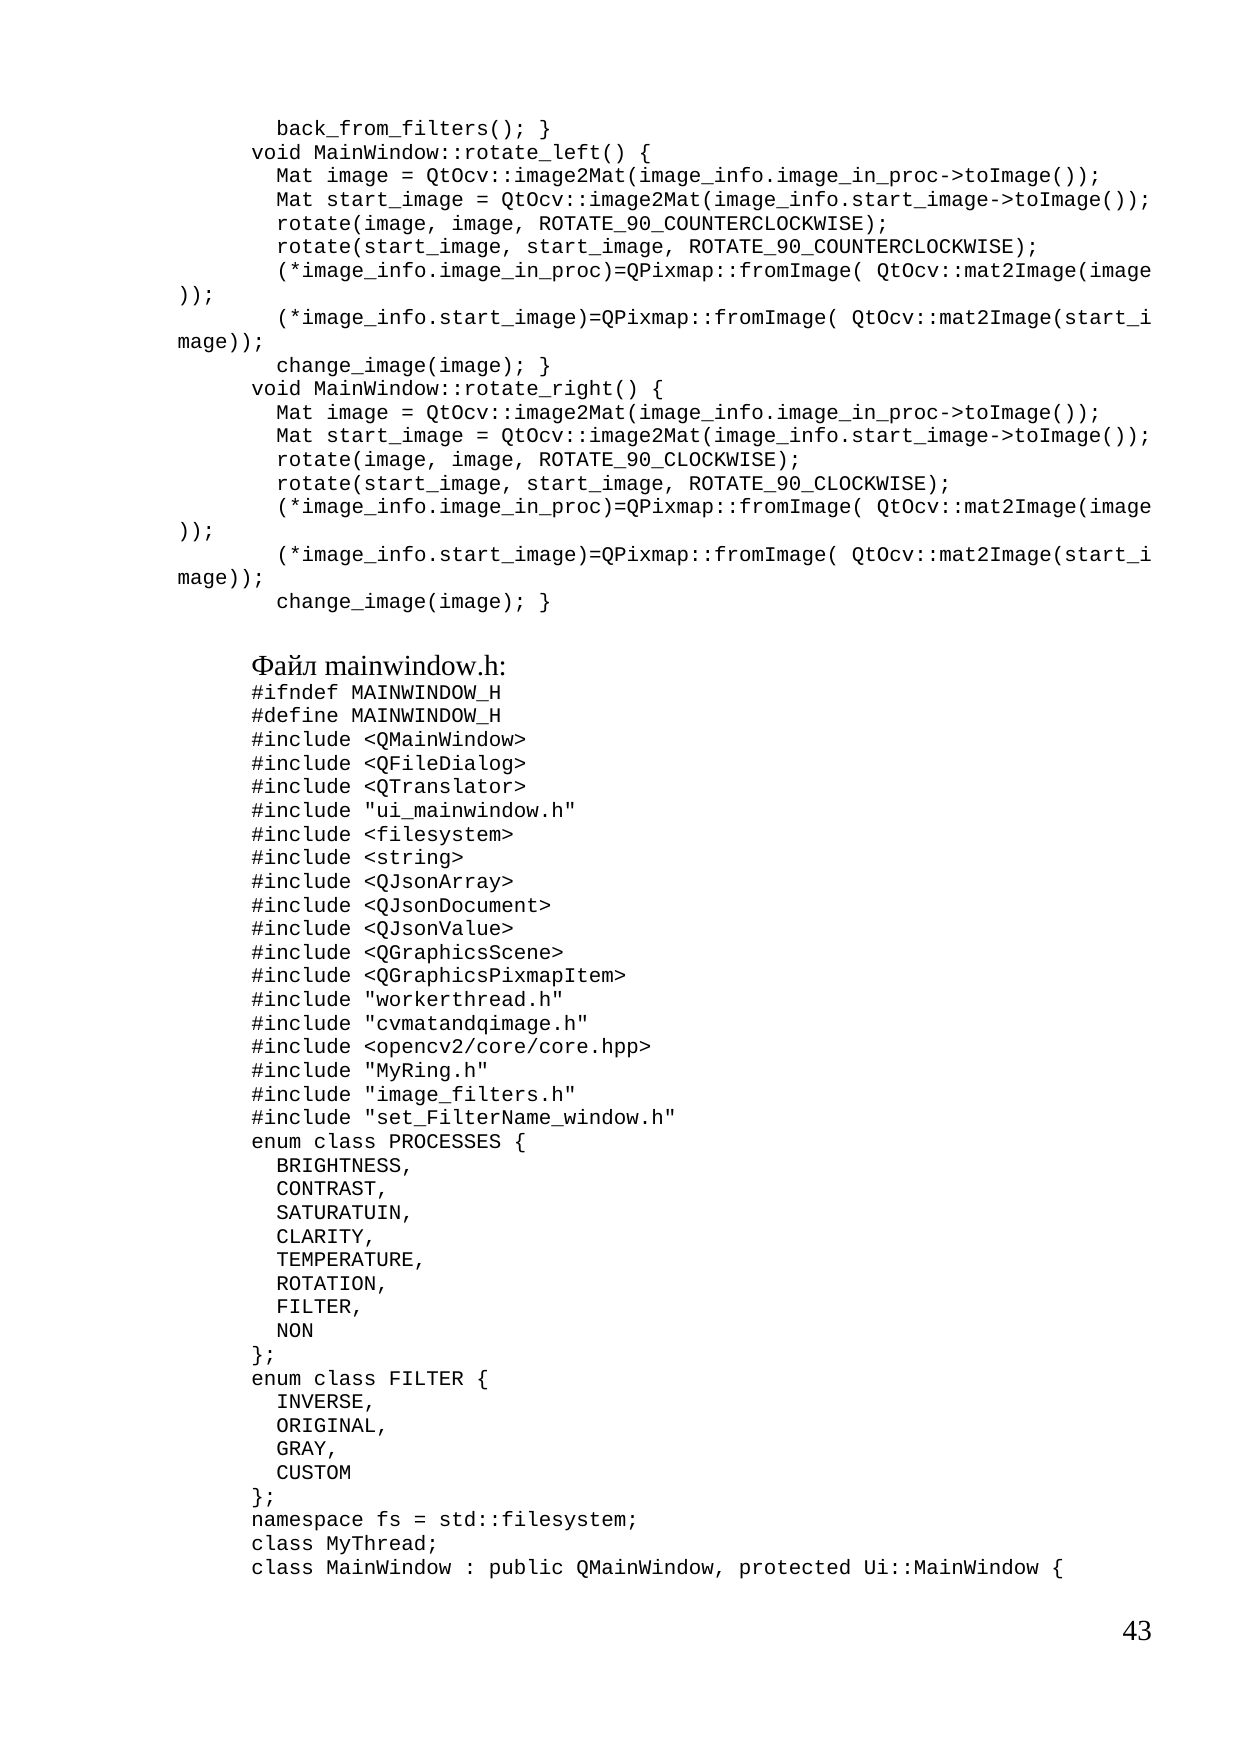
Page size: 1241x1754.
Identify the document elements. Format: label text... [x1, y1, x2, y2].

text CLARITY, [177, 1226, 1152, 1249]
text rotate(start_image, start_image, ROTATE_90_COUNTERCLOCKWISE); [177, 236, 1152, 260]
text #include "ui_mainwindow.h" [177, 800, 1152, 824]
text (*image_info.image_in_proc)=QPixmap::fromImage( QtOcv::mat2Image(image)); [177, 496, 1152, 544]
text #include <opencv2/core/core.hpp> [177, 1036, 1152, 1060]
text rotate(image, image, ROTATE_90_CLOCKWISE); [177, 449, 1152, 473]
text back_from_filters(); } [177, 118, 1152, 142]
text }; [177, 1486, 1152, 1509]
text void MainWindow::rotate_right() { [177, 378, 1152, 402]
text #include <QMainWindow> [177, 729, 1152, 753]
text TEMPERATURE, [177, 1249, 1152, 1273]
text #include "workerthread.h" [177, 989, 1152, 1013]
text NON [177, 1320, 1152, 1344]
text change_image(image); } [177, 591, 1152, 615]
text #include <filesystem> [177, 824, 1152, 847]
text (*image_info.start_image)=QPixmap::fromImage( QtOcv::mat2Image(start_image)); [177, 544, 1152, 591]
text CONTRAST, [177, 1178, 1152, 1202]
text #include <QFileDialog> [177, 753, 1152, 776]
text enum class FILTER { [177, 1367, 1152, 1391]
text #include "cvmatandqimage.h" [177, 1013, 1152, 1036]
text Mat image = QtOcv::image2Mat(image_info.image_in_proc->toImage()); [177, 165, 1152, 189]
text Файл mainwindow.h: [177, 648, 1152, 682]
text #define MAINWINDOW_H [177, 705, 1152, 729]
text SATURATUIN, [177, 1202, 1152, 1226]
text ORIGINAL, [177, 1415, 1152, 1438]
text #include <QJsonDocument> [177, 894, 1152, 918]
text class MyThread; [177, 1533, 1152, 1557]
text ROTATION, [177, 1273, 1152, 1297]
text #include <QGraphicsPixmapItem> [177, 966, 1152, 989]
text enum class PROCESSES { [177, 1131, 1152, 1155]
text rotate(start_image, start_image, ROTATE_90_CLOCKWISE); [177, 473, 1152, 496]
text #include <string> [177, 847, 1152, 871]
text change_image(image); } [177, 354, 1152, 378]
text #include "image_filters.h" [177, 1084, 1152, 1107]
text class MainWindow : public QMainWindow, protected Ui::MainWindow { [177, 1557, 1152, 1580]
text #include <QJsonArray> [177, 871, 1152, 894]
text BRIGHTNESS, [177, 1155, 1152, 1178]
text namespace fs = std::filesystem; [177, 1509, 1152, 1533]
text CUSTOM [177, 1462, 1152, 1486]
text Mat start_image = QtOcv::image2Mat(image_info.start_image->toImage()); [177, 189, 1152, 213]
text #include "set_FilterName_window.h" [177, 1107, 1152, 1131]
text #include <QTranslator> [177, 776, 1152, 800]
text void MainWindow::rotate_left() { [177, 142, 1152, 165]
text (*image_info.start_image)=QPixmap::fromImage( QtOcv::mat2Image(start_image)); [177, 307, 1152, 354]
text Mat image = QtOcv::image2Mat(image_info.image_in_proc->toImage()); [177, 402, 1152, 426]
text INVERSE, [177, 1391, 1152, 1415]
text rotate(image, image, ROTATE_90_COUNTERCLOCKWISE); [177, 213, 1152, 236]
text #include <QGraphicsScene> [177, 942, 1152, 966]
text #ifndef MAINWINDOW_H [177, 682, 1152, 705]
text GRAY, [177, 1438, 1152, 1462]
text #include "MyRing.h" [177, 1060, 1152, 1084]
text }; [177, 1344, 1152, 1367]
text FILTER, [177, 1297, 1152, 1320]
text (*image_info.image_in_proc)=QPixmap::fromImage( QtOcv::mat2Image(image)); [177, 260, 1152, 307]
text #include <QJsonValue> [177, 918, 1152, 942]
text Mat start_image = QtOcv::image2Mat(image_info.start_image->toImage()); [177, 426, 1152, 449]
